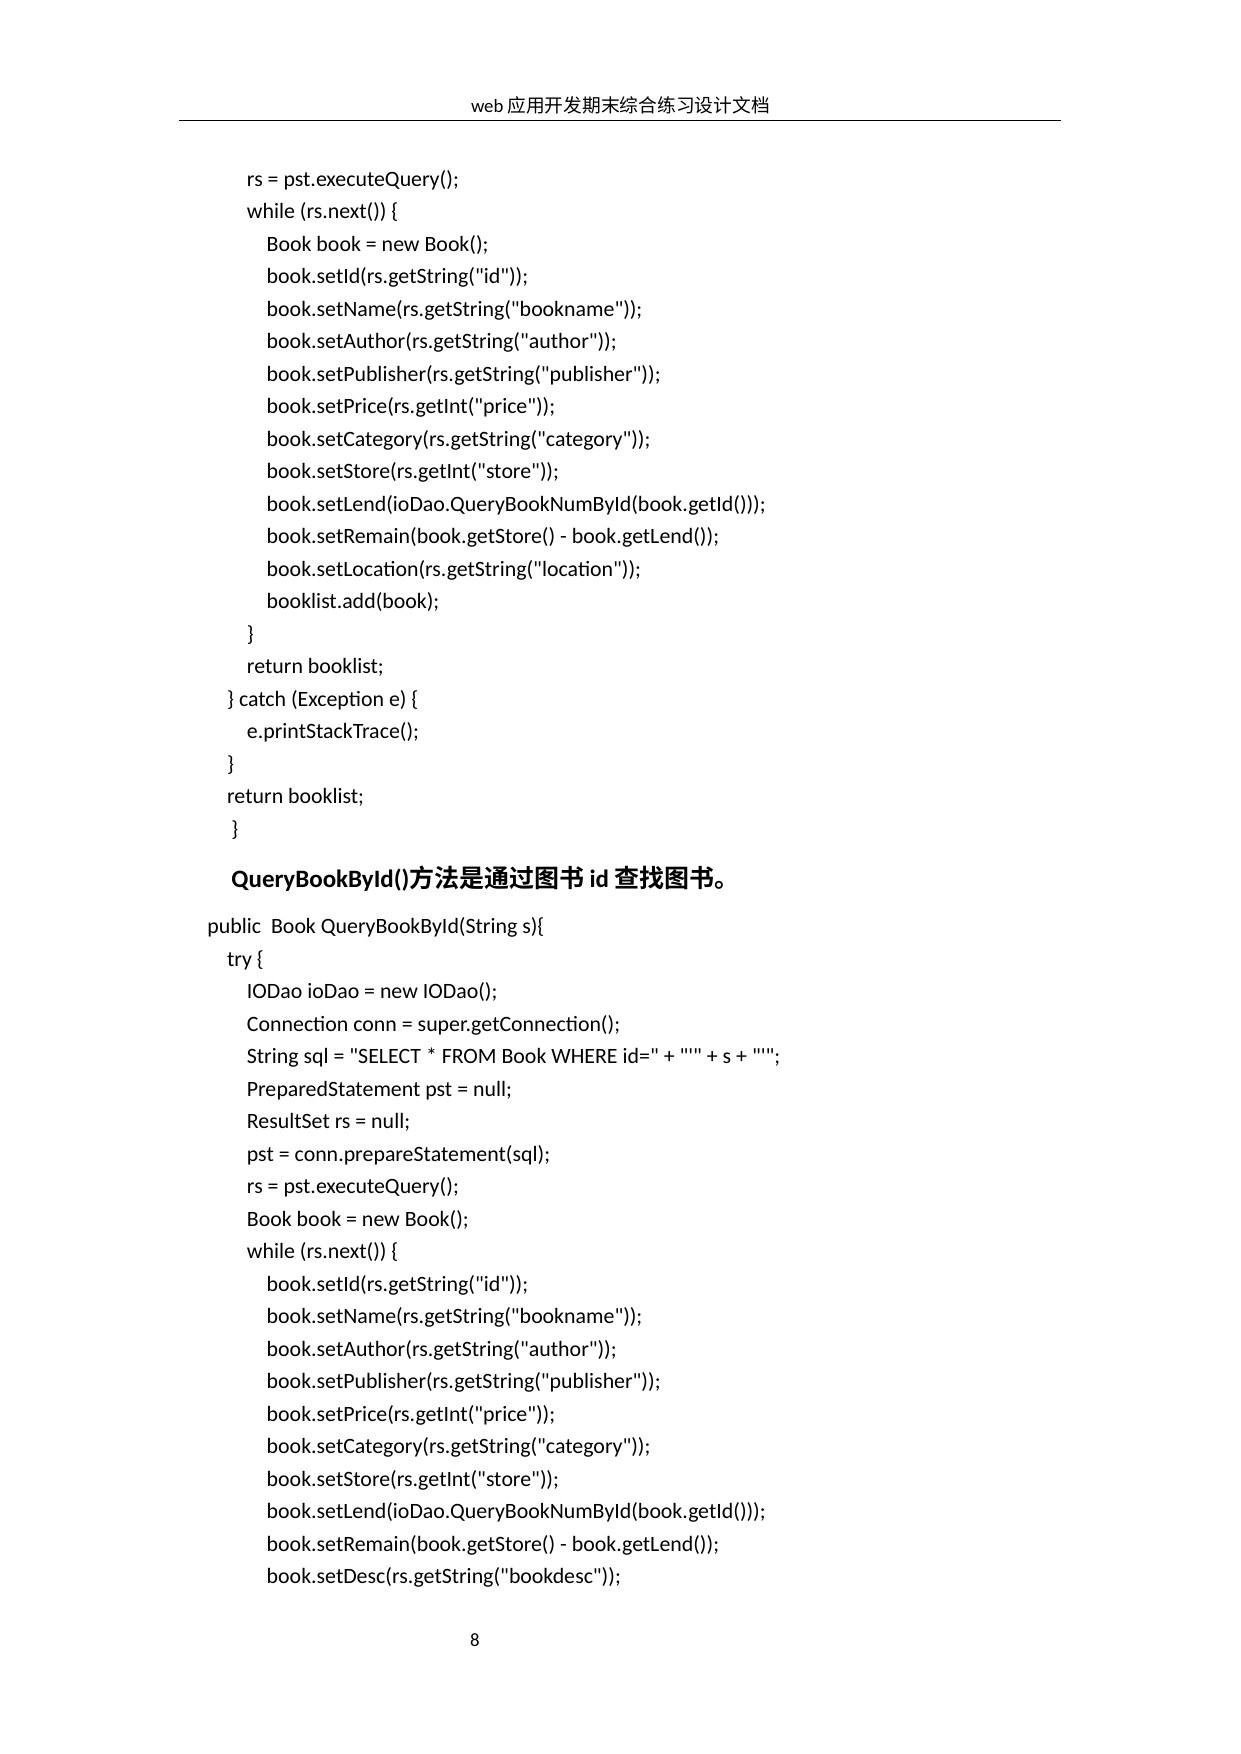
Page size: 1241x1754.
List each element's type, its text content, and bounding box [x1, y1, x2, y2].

text book.setStore(rs.getInt("store")); [187, 1462, 1053, 1494]
text Book book = new Book(); [187, 227, 1053, 259]
text book.setPublisher(rs.getString("publisher")); [187, 357, 1053, 389]
text book.setRemain(book.getStore() - book.getLend()); [187, 519, 1053, 552]
text } catch (Exception e) { [187, 682, 1053, 714]
text rs = pst.executeQuery(); [187, 1169, 1053, 1202]
text rs = pst.executeQuery(); [187, 162, 1053, 194]
text Connection conn = super.getConnection(); [187, 1007, 1053, 1039]
text public Book QueryBookById(String s){ [187, 909, 1053, 942]
text book.setStore(rs.getInt("store")); [187, 454, 1053, 487]
text book.setCategory(rs.getString("category")); [187, 1429, 1053, 1462]
text book.setLend(ioDao.QueryBookNumById(book.getId())); [187, 1494, 1053, 1527]
text book.setPrice(rs.getInt("price")); [187, 389, 1053, 422]
text IODao ioDao = new IODao(); [187, 974, 1053, 1007]
text book.setId(rs.getString("id")); [187, 1267, 1053, 1299]
text book.setId(rs.getString("id")); [187, 259, 1053, 292]
text } [187, 812, 1053, 844]
text book.setPublisher(rs.getString("publisher")); [187, 1364, 1053, 1397]
text book.setName(rs.getString("bookname")); [187, 1299, 1053, 1332]
text book.setLocation(rs.getString("location")); [187, 552, 1053, 584]
text book.setPrice(rs.getInt("price")); [187, 1397, 1053, 1429]
text book.setCategory(rs.getString("category")); [187, 422, 1053, 454]
text QueryBookById()方法是通过图书id查找图书。 [187, 844, 1053, 909]
text book.setAuthor(rs.getString("author")); [187, 324, 1053, 357]
text while (rs.next()) { [187, 1234, 1053, 1267]
text String sql = "SELECT * FROM Book WHERE id=" + "'" + s + "'"; [187, 1039, 1053, 1072]
text booklist.add(book); [187, 584, 1053, 617]
text book.setLend(ioDao.QueryBookNumById(book.getId())); [187, 487, 1053, 519]
text return booklist; [187, 779, 1053, 812]
text book.setAuthor(rs.getString("author")); [187, 1332, 1053, 1364]
text book.setName(rs.getString("bookname")); [187, 292, 1053, 324]
text Book book = new Book(); [187, 1202, 1053, 1234]
text PreparedStatement pst = null; [187, 1072, 1053, 1104]
text ResultSet rs = null; [187, 1104, 1053, 1137]
text while (rs.next()) { [187, 194, 1053, 227]
text book.setDesc(rs.getString("bookdesc")); [187, 1559, 1053, 1592]
text } [187, 617, 1053, 649]
text pst = conn.prepareStatement(sql); [187, 1137, 1053, 1169]
text book.setRemain(book.getStore() - book.getLend()); [187, 1527, 1053, 1559]
text e.printStackTrace(); [187, 714, 1053, 747]
text try { [187, 942, 1053, 974]
text } [187, 747, 1053, 779]
text return booklist; [187, 649, 1053, 682]
